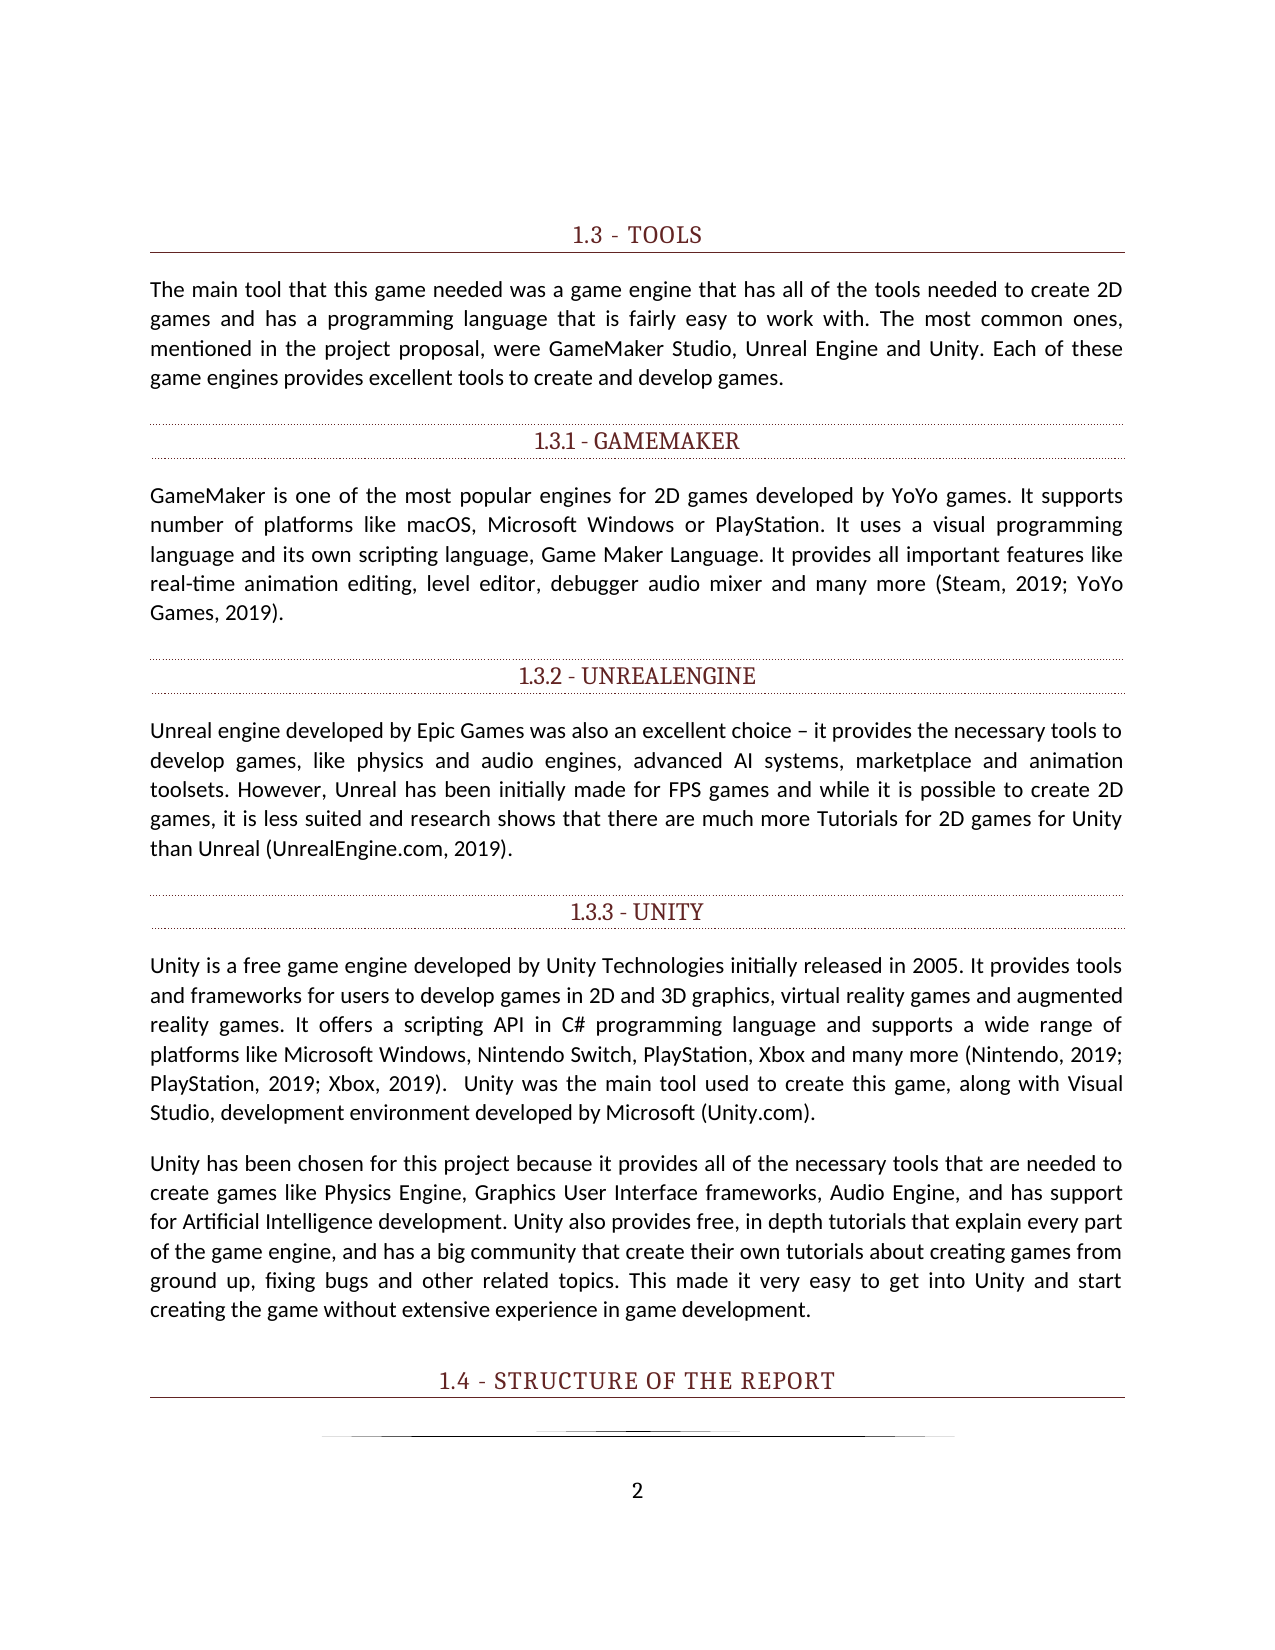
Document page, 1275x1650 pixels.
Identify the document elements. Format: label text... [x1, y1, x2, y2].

subtitle 1.3 - Tools [150, 221, 1125, 252]
text Unreal engine developed by Epic Games was also an excellent choice – it provides the necessary tools to develop games, like physics and audio engines, advanced AI systems, marketplace and animation toolsets. However, Unreal has been initially made for FPS games and while it is possible to create 2D games, it is less suited and research shows that there are much more Tutorials for 2D games for Unity than Unreal (UnrealEngine.com, 2019). [150, 716, 1125, 862]
subtitle 1.3.1 - GameMaker [150, 424, 1125, 459]
text The main tool that this game needed was a game engine that has all of the tools needed to create 2D games and has a programming language that is fairly easy to work with. The most common ones, mentioned in the project proposal, were GameMaker Studio, Unreal Engine and Unity. Each of these game engines provides excellent tools to create and develop games. [150, 275, 1125, 391]
text Unity is a free game engine developed by Unity Technologies initially released in 2005. It provides tools and frameworks for users to develop games in 2D and 3D graphics, virtual reality games and augmented reality games. It offers a scripting API in C# programming language and supports a wide range of platforms like Microsoft Windows, Nintendo Switch, PlayStation, Xbox and many more (Nintendo, 2019; PlayStation, 2019; Xbox, 2019). Unity was the main tool used to create this game, along with Visual Studio, development environment developed by Microsoft (Unity.com). [150, 952, 1125, 1127]
subtitle 1.3.3 - Unity [150, 894, 1125, 929]
text Unity has been chosen for this project because it provides all of the necessary tools that are needed to create games like Physics Engine, Graphics User Interface frameworks, Audio Engine, and has support for Artificial Intelligence development. Unity also provides free, in depth tutorials that explain every part of the game engine, and has a big community that create their own tutorials about creating games from ground up, fixing bugs and other related topics. This made it very easy to get into Unity and start creating the game without extensive experience in game development. [150, 1149, 1125, 1324]
subtitle 1.3.2 - UnrealEngine [150, 659, 1125, 694]
text GameMaker is one of the most popular engines for 2D games developed by YoYo games. It supports number of platforms like macOS, Microsoft Windows or PlayStation. It uses a visual programming language and its own scripting language, Game Maker Language. It provides all important features like real-time animation editing, level editor, debugger audio mixer and many more (Steam, 2019; YoYo Games, 2019). [150, 481, 1125, 627]
subtitle 1.4 - Structure of the report [150, 1367, 1125, 1397]
